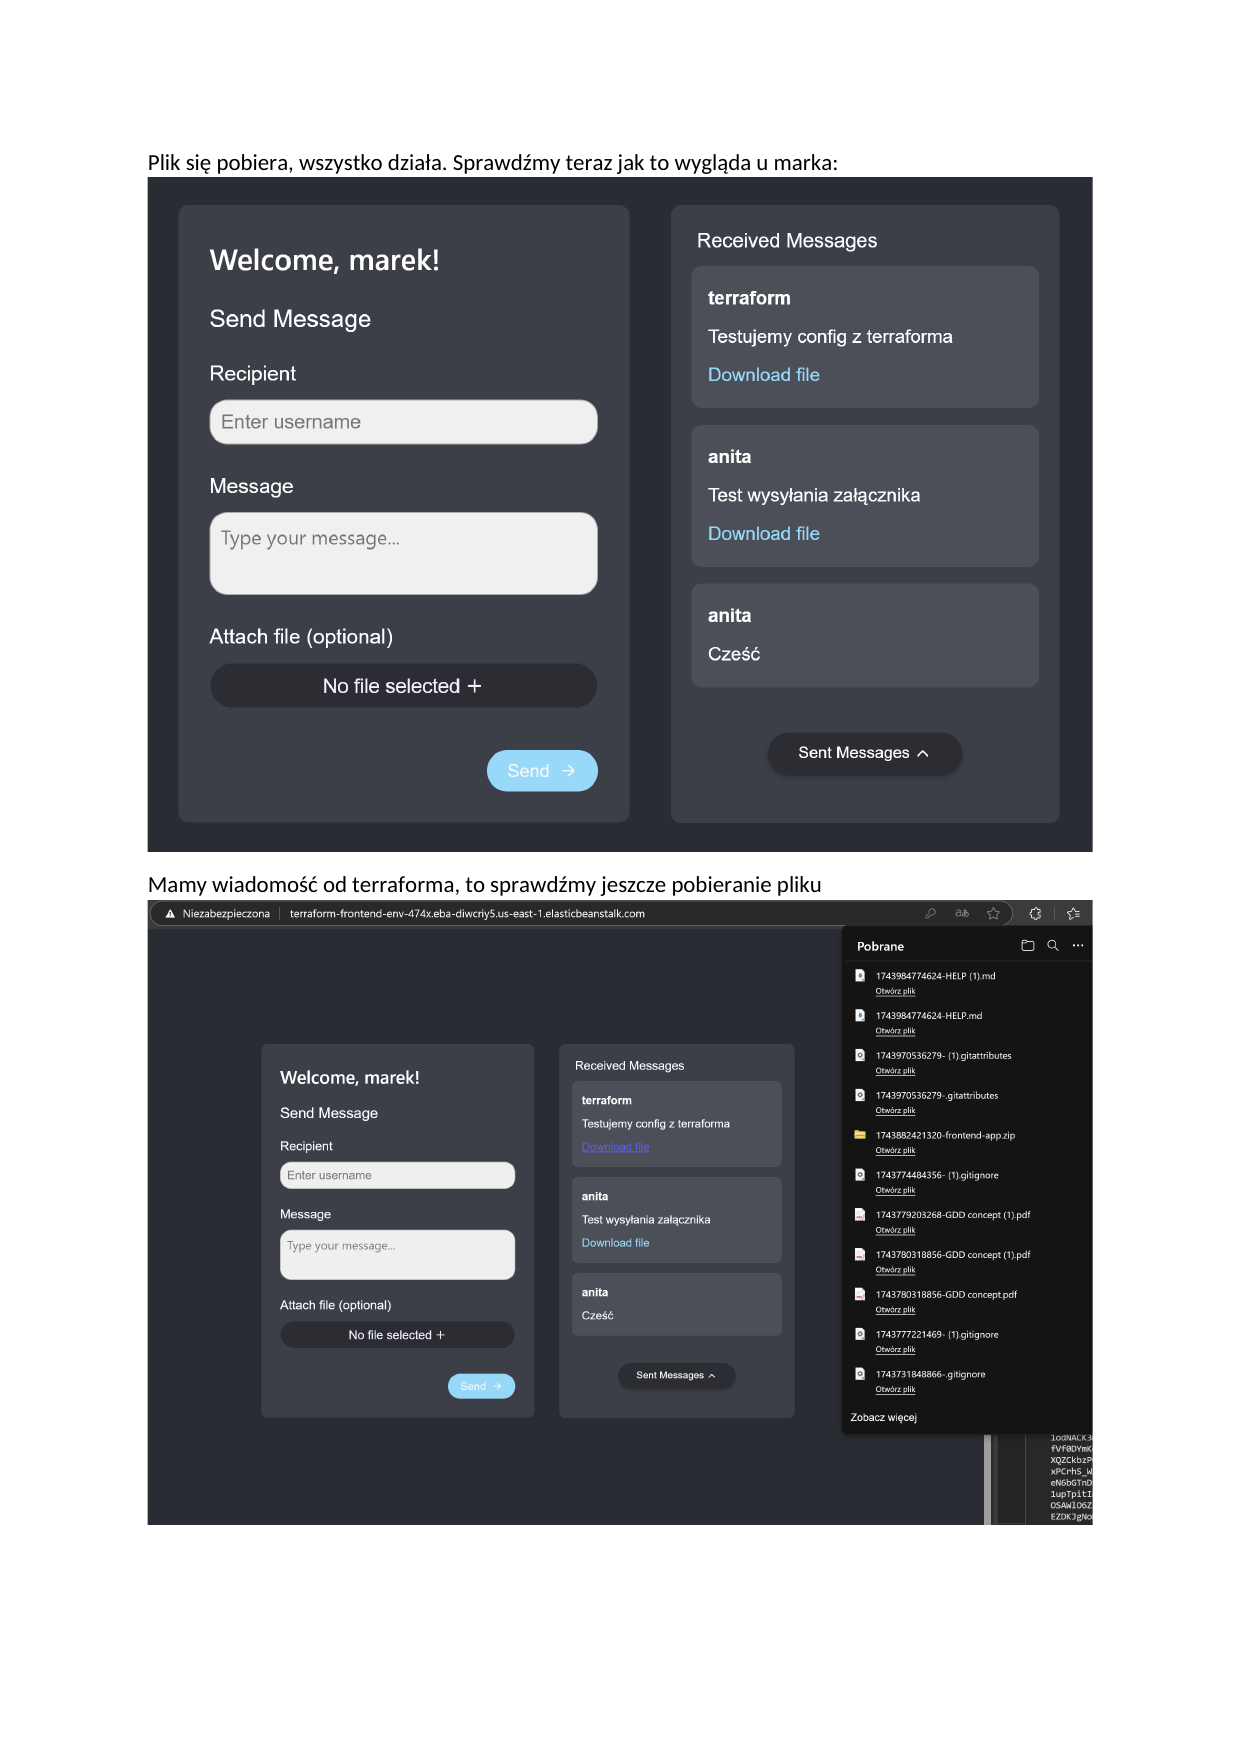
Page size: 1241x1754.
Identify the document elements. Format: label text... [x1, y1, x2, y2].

text Mamy wiadomość od terraforma, to sprawdźmy jeszcze pobieranie pliku [148, 870, 1093, 900]
text Plik się pobiera, wszystko działa. Sprawdźmy teraz jak to wygląda u marka: [148, 148, 1093, 177]
picture [147, 900, 1093, 1525]
picture [147, 177, 1093, 852]
